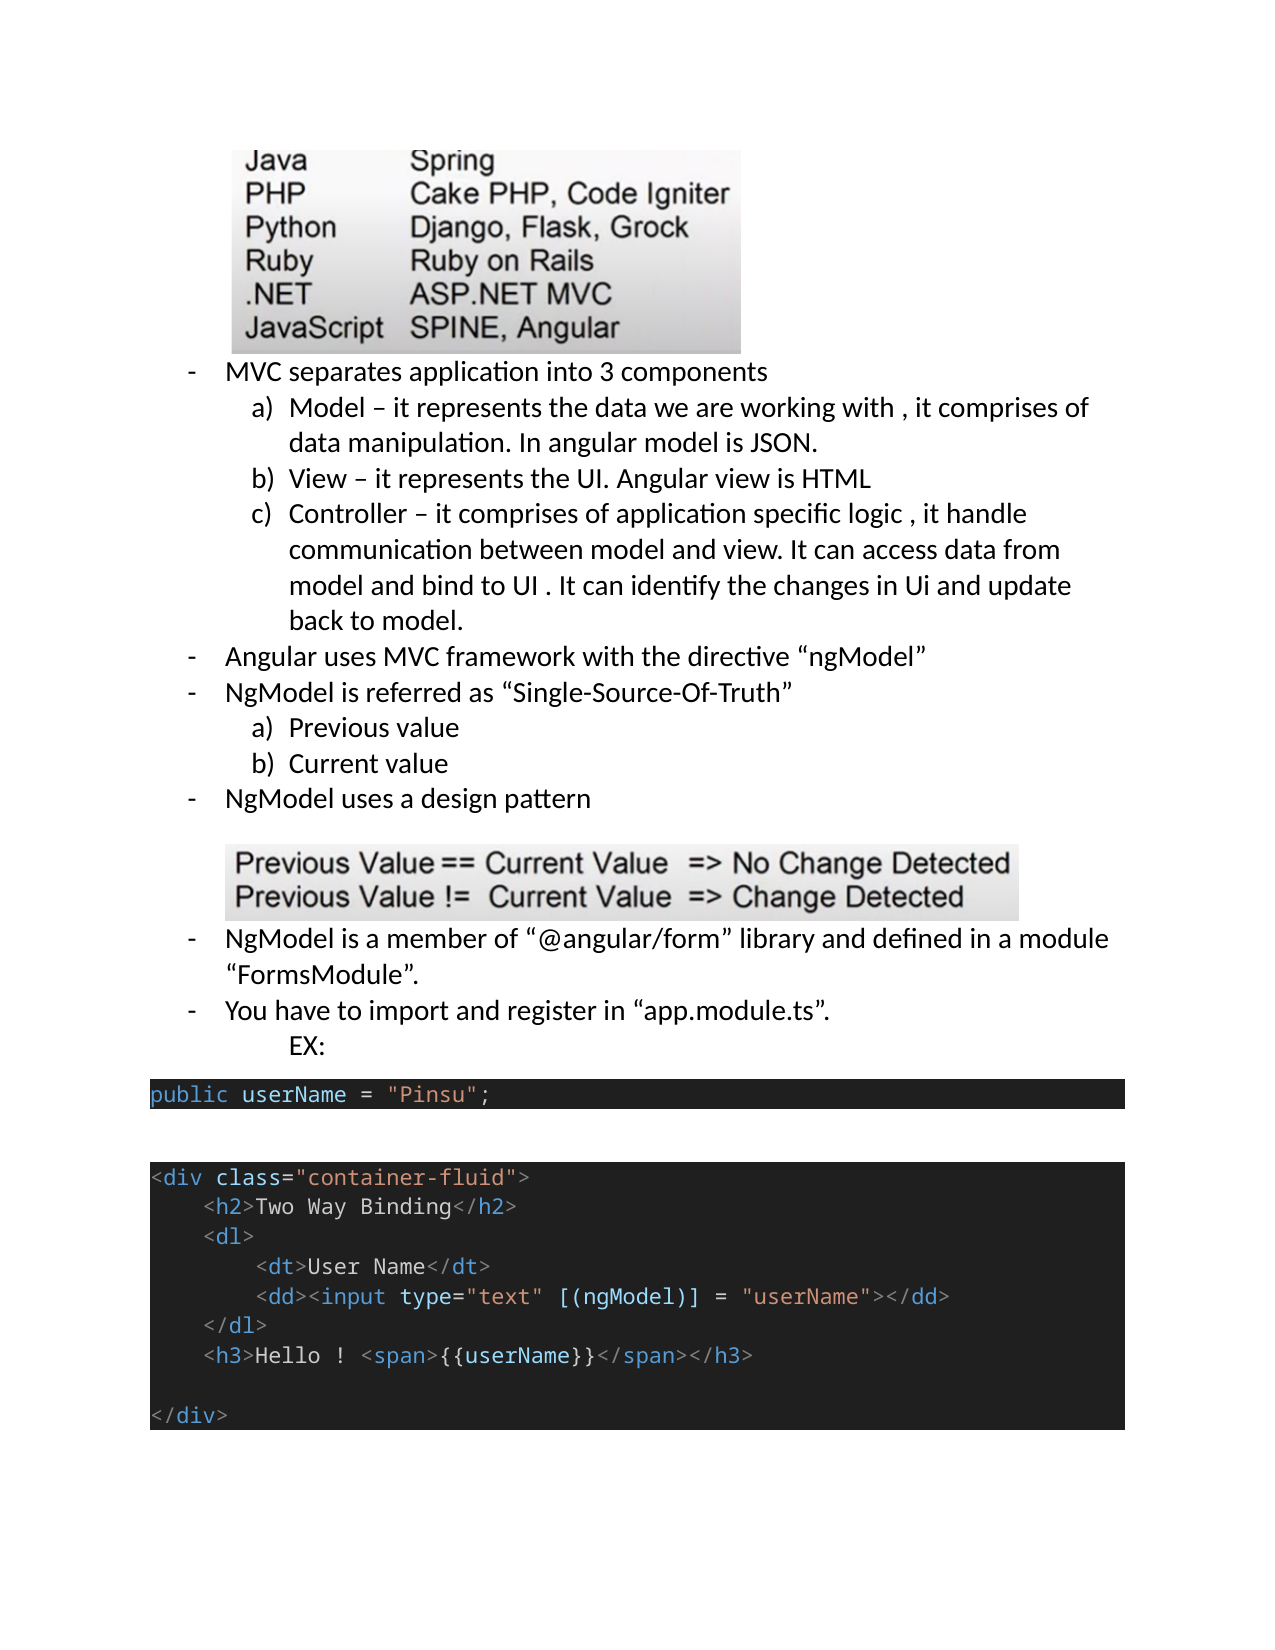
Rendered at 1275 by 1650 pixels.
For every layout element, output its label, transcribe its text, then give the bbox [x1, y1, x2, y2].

list NgModel is a member of “@angular/form” library and defined in a module “FormsModule”. [187, 920, 1125, 992]
picture [231, 150, 741, 354]
text <dt>User Name</dt> [150, 1251, 1125, 1281]
picture [225, 844, 1019, 921]
list Previous value [251, 709, 1125, 745]
list NgModel is referred as “Single-Source-Of-Truth” [187, 674, 1125, 709]
text </div> [150, 1400, 1125, 1430]
text public userName = "Pinsu"; [150, 1079, 1125, 1109]
list You have to import and register in “app.module.ts”. [187, 992, 1125, 1027]
list Current value [251, 745, 1125, 781]
text <dd><input type="text" [(ngModel)] = "userName"></dd> [150, 1281, 1125, 1311]
list EX: [288, 1027, 1125, 1063]
text </dl> [150, 1311, 1125, 1340]
text <div class="container-fluid"> [150, 1162, 1125, 1191]
list NgModel uses a design pattern [187, 781, 1125, 816]
list Model – it represents the data we are working with , it comprises of data manipulation. In angular model is JSON. [251, 389, 1125, 460]
text <h2>Two Way Binding</h2> [150, 1191, 1125, 1221]
list MVC separates application into 3 components [187, 353, 1125, 389]
text <dl> [150, 1221, 1125, 1251]
list Angular uses MVC framework with the directive “ngModel” [187, 638, 1125, 674]
list View – it represents the UI. Angular view is HTML [251, 460, 1125, 496]
list Controller – it comprises of application specific logic , it handle communication between model and view. It can access data from model and bind to UI . It can identify the changes in Ui and update back to model. [251, 496, 1125, 638]
text <h3>Hello ! <span>{{userName}}</span></h3> [150, 1340, 1125, 1370]
